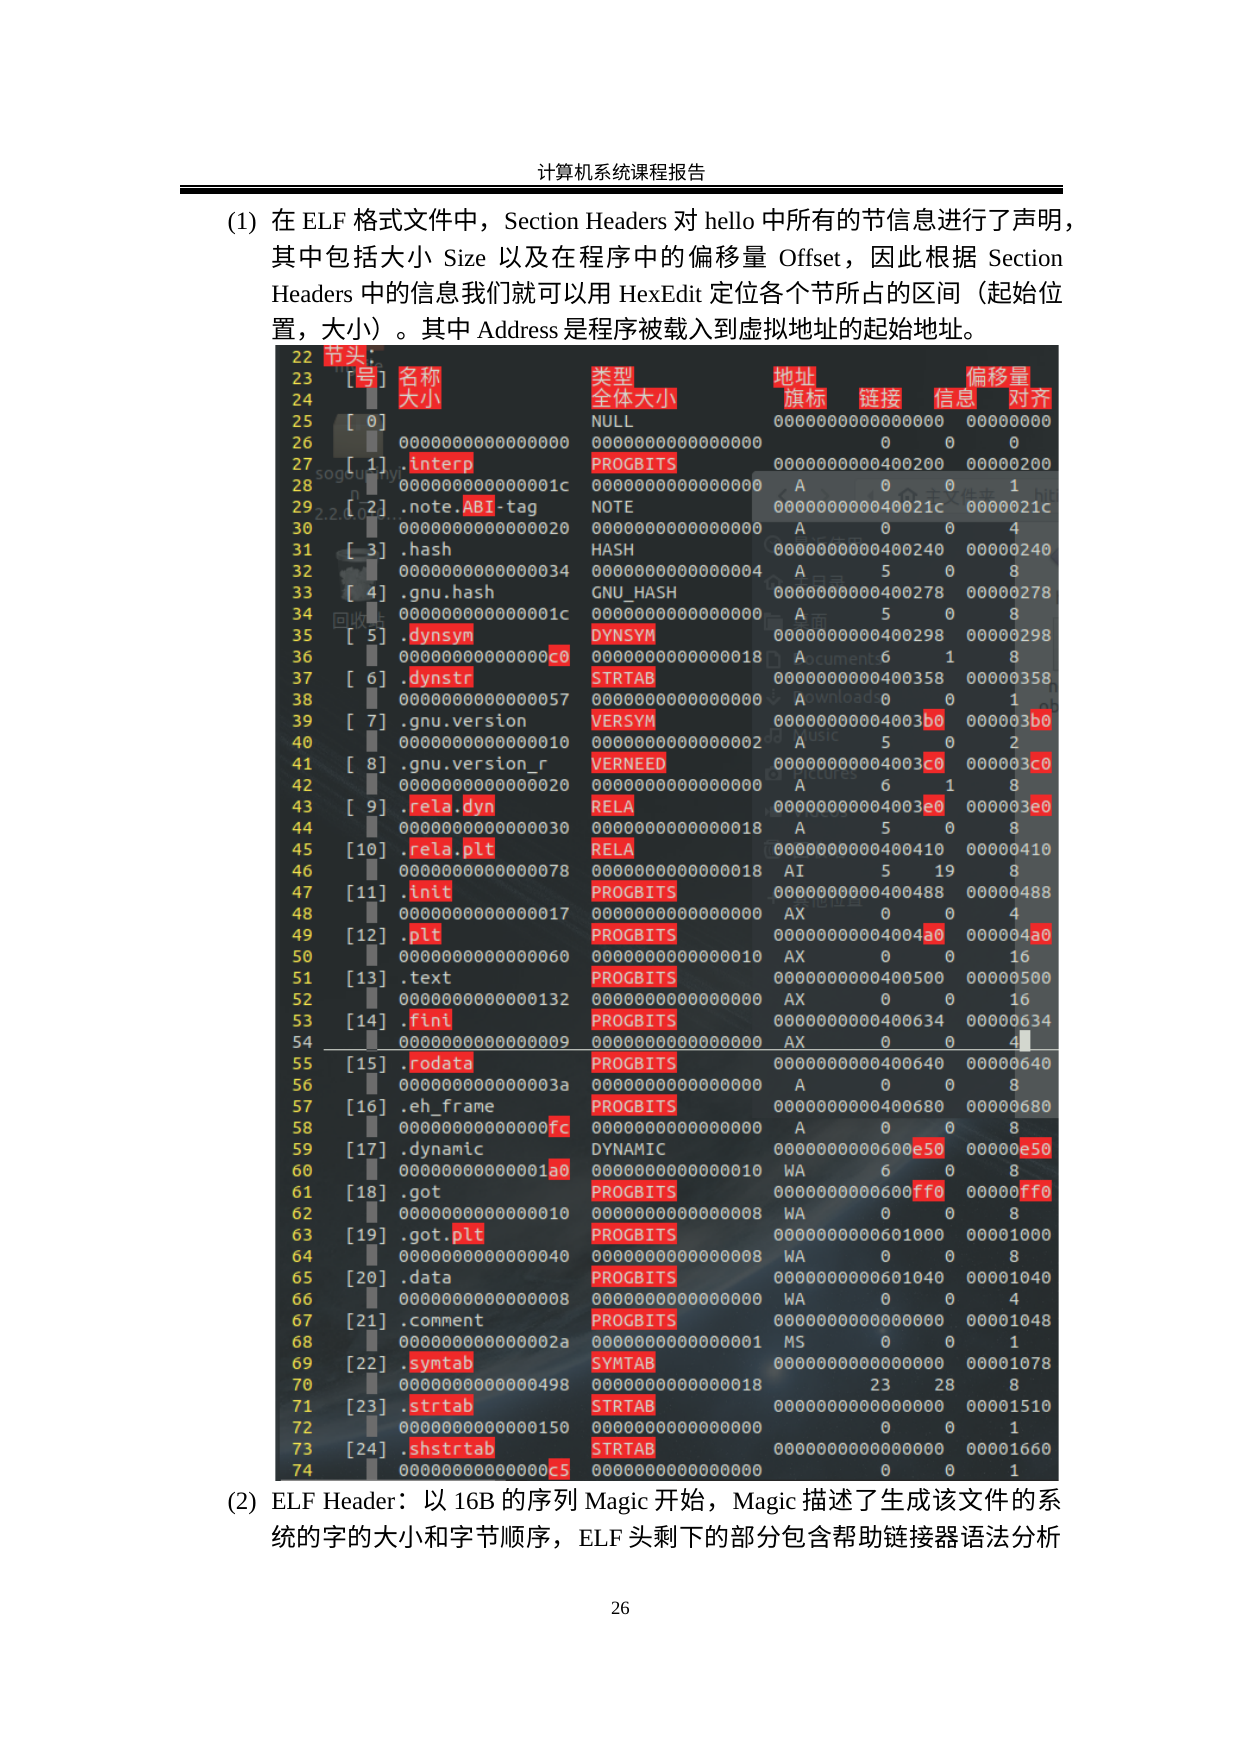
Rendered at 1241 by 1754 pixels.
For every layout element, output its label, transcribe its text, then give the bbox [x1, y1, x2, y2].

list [227, 1481, 1063, 1553]
picture [275, 345, 1059, 1481]
list 在 ELF 格式文件中，Section Headers 对 hello 中所有的节信息进行了声明，其中包括大小 Size 以及在程序中的偏移量 Offset，因此根据 Section Headers 中的信息我们就可以用 HexEdit 定位各个节所占的区间（起始位置，大小）。其中 Address是程序被载入到虚拟地址的起始地址。 [227, 201, 1063, 346]
